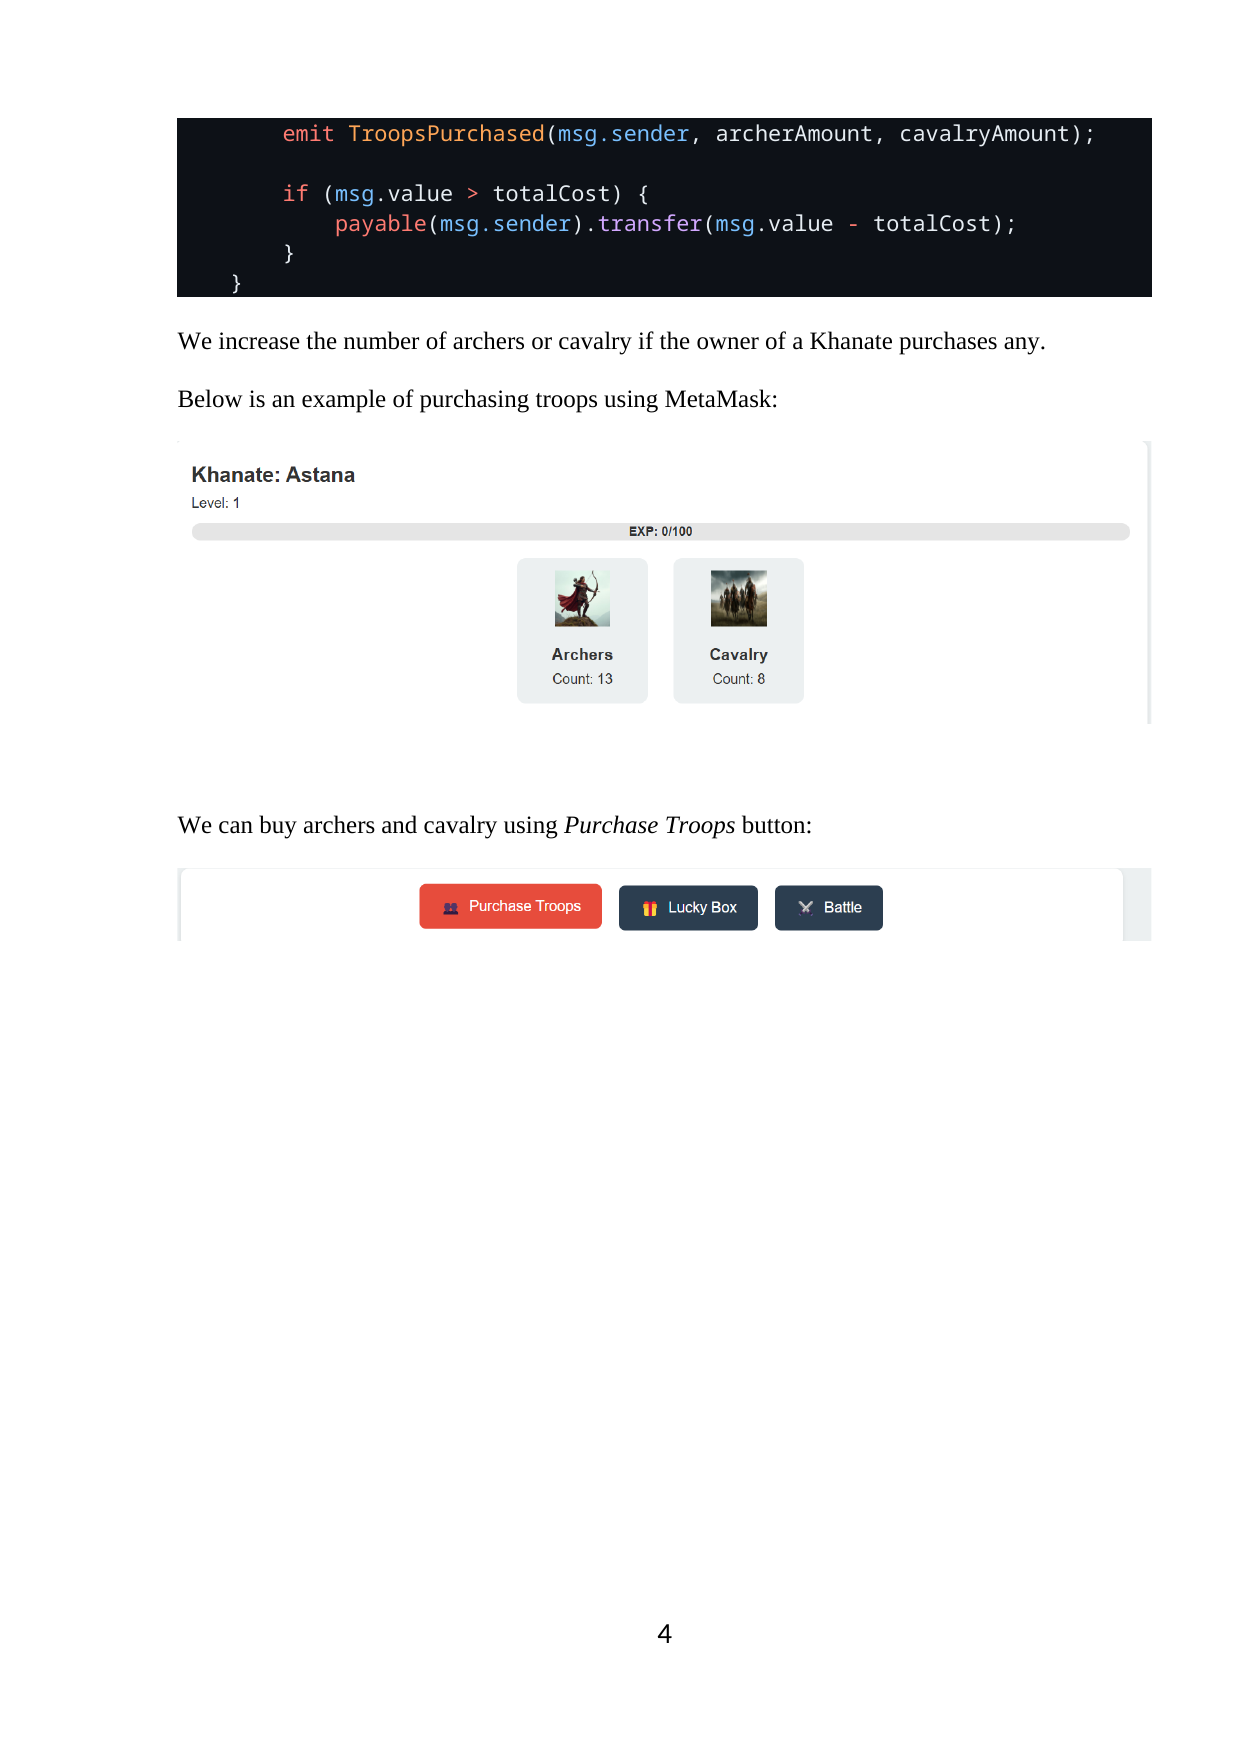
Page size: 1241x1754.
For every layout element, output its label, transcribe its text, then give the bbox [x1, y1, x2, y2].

text Below is an example of purchasing troops using MetaMask: [177, 384, 1152, 413]
text We can buy archers and cavalry using Purchase Troops button: [177, 810, 1152, 839]
text } [177, 237, 1152, 267]
picture [177, 868, 1152, 941]
text We increase the number of archers or cavalry if the owner of a Khanate purchases any. [177, 326, 1152, 355]
text emit TroopsPurchased(msg.sender, archerAmount, cavalryAmount); [177, 118, 1152, 148]
text if (msg.value > totalCost) { [177, 178, 1152, 207]
picture [177, 441, 1152, 724]
text payable(msg.sender).transfer(msg.value - totalCost); [177, 207, 1152, 237]
text } [177, 267, 1152, 297]
